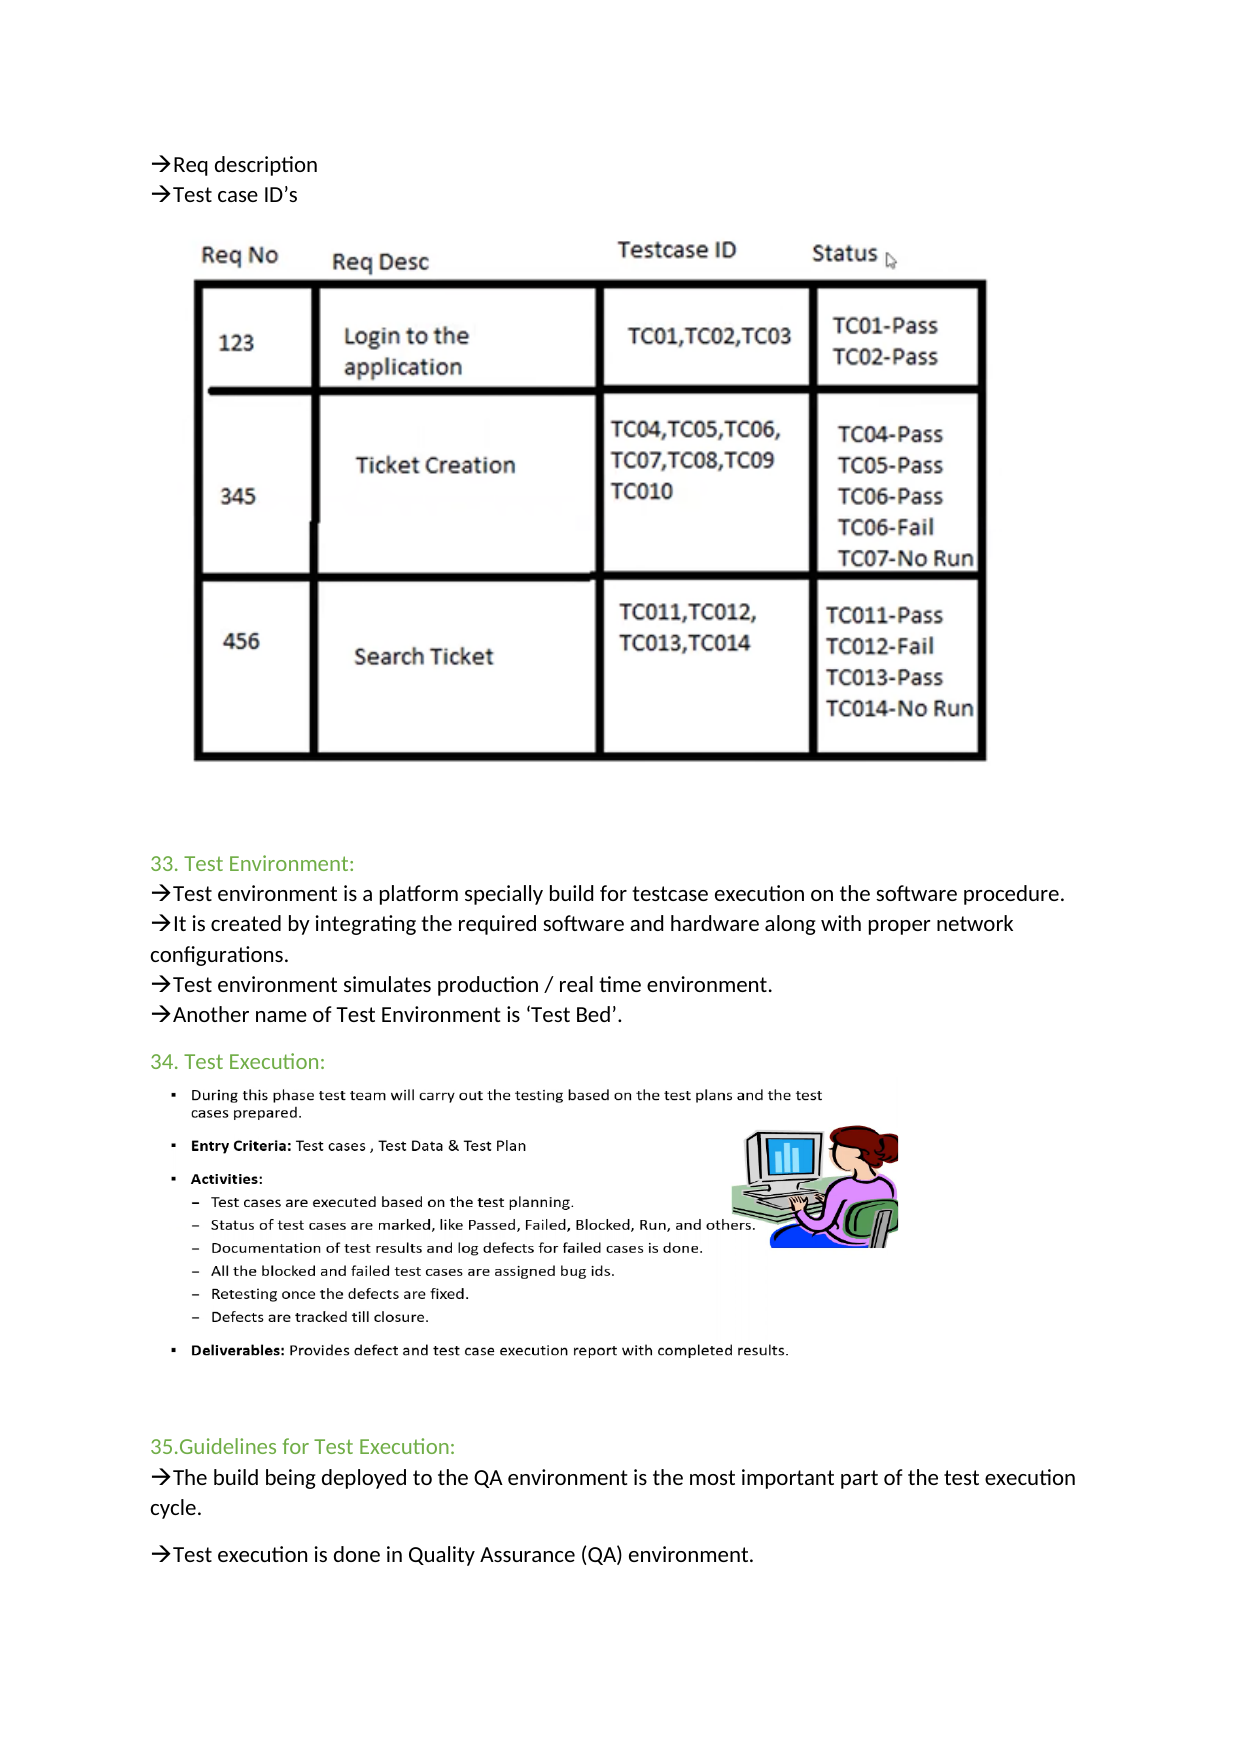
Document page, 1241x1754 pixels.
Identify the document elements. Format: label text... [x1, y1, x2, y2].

picture [150, 1077, 899, 1367]
text Test execution is done in Quality Assurance (QA) environment. [150, 1540, 1090, 1568]
text 35.Guidelines for Test Execution: The build being deployed to the QA environment is the most important part of the test execution cycle. [150, 1432, 1090, 1521]
picture [155, 227, 1040, 784]
text 33. Test Environment: Test environment is a platform specially build for testcase execution on the software procedure. It is created by integrating the required software and hardware along with proper network configurations. Test environment simulates production / real time environment. Another name of Test Environment is ‘Test Bed’. [150, 849, 1090, 1028]
text Req description Test case ID’s [150, 150, 1090, 208]
